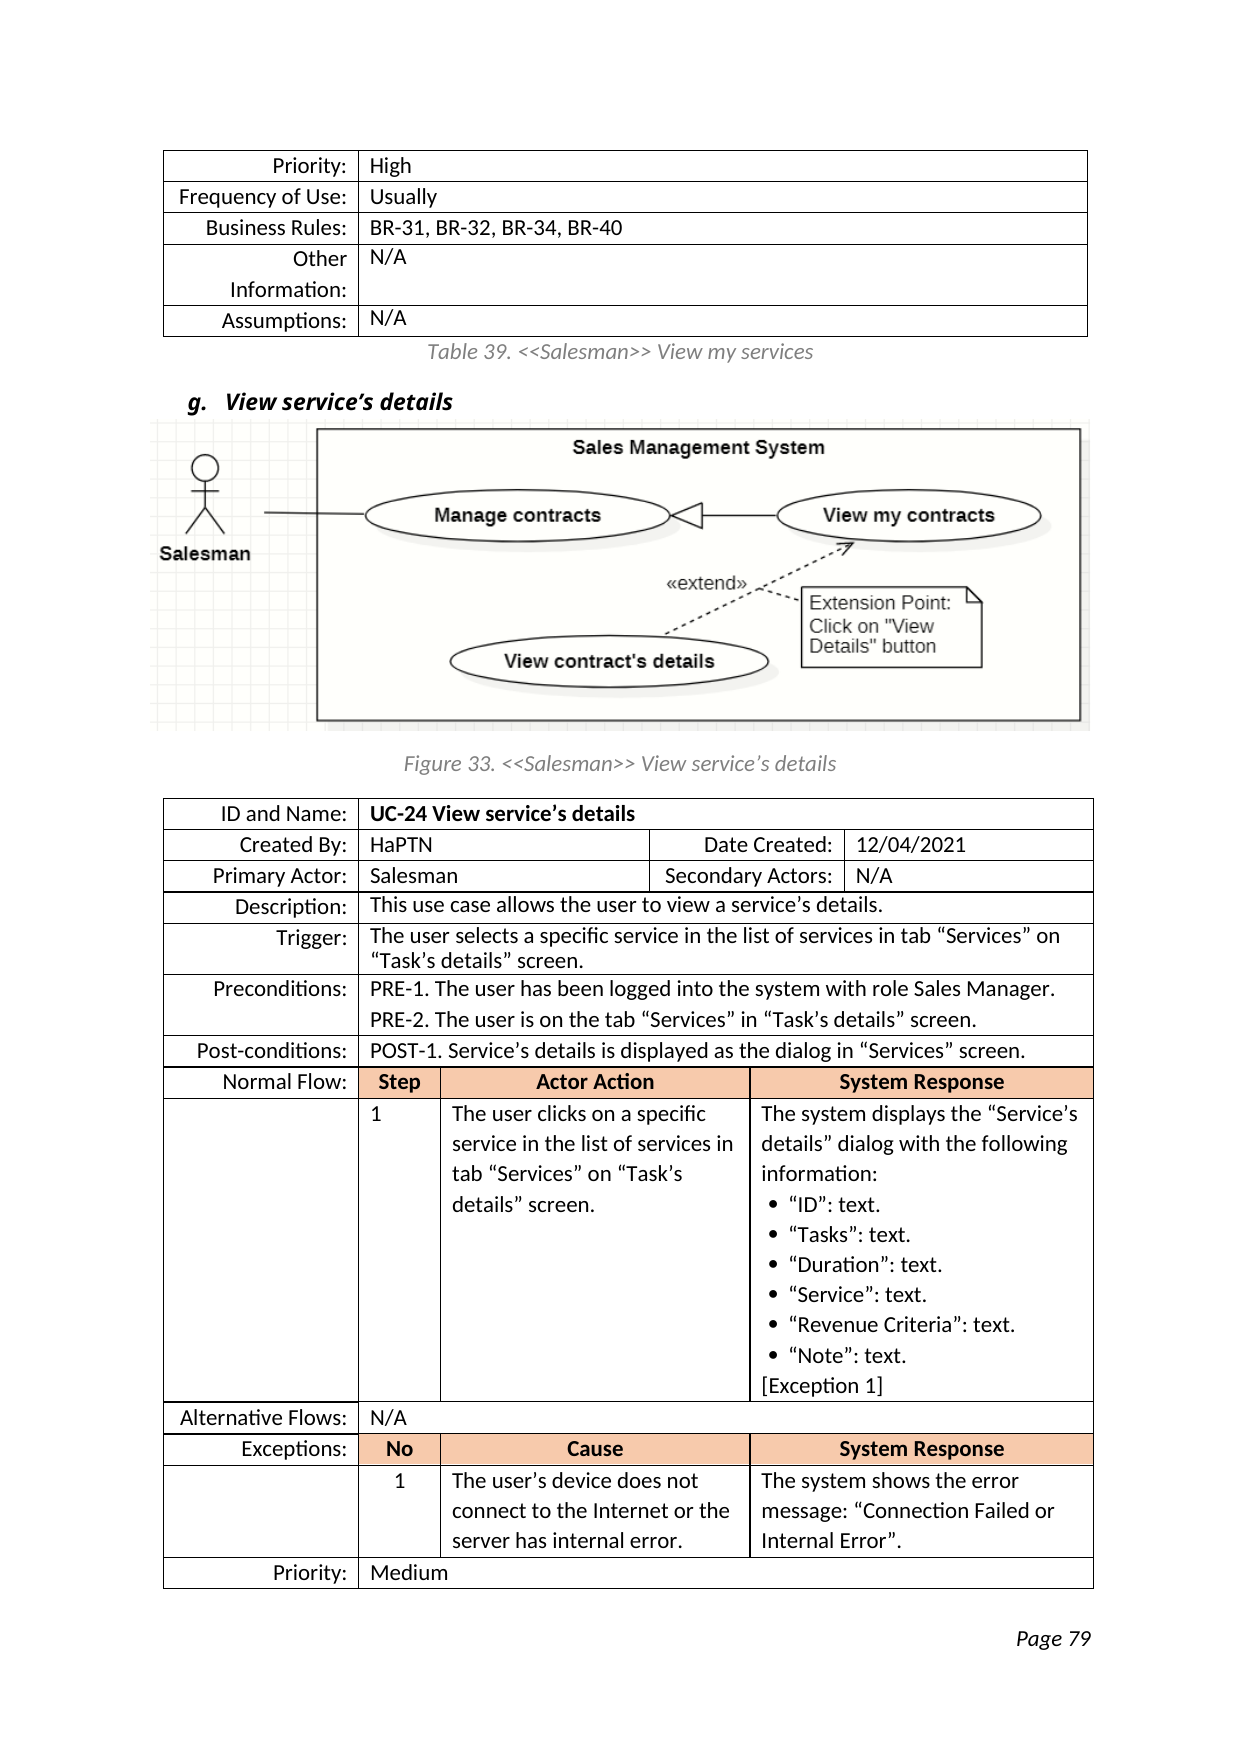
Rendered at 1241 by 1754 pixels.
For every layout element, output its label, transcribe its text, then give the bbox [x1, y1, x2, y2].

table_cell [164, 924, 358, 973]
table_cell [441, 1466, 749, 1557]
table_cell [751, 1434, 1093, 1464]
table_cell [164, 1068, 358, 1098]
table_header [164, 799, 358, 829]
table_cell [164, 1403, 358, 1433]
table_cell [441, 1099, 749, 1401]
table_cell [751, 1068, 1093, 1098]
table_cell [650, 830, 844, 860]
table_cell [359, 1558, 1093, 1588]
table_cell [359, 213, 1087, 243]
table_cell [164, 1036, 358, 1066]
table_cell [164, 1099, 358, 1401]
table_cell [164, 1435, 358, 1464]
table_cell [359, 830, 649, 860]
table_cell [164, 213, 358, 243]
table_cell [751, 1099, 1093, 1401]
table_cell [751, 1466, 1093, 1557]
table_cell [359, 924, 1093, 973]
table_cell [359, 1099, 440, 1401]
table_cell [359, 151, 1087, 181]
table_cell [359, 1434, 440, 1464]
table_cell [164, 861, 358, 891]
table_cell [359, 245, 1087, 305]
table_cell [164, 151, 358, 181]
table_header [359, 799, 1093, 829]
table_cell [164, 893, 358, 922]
text Table 39. <<Salesman>> View my services [150, 337, 1093, 365]
subtitle View service’s details [187, 386, 1093, 417]
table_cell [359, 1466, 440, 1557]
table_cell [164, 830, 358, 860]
text Figure 33. <<Salesman>> View service’s details [150, 749, 1093, 777]
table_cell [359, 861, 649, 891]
picture [150, 419, 1091, 731]
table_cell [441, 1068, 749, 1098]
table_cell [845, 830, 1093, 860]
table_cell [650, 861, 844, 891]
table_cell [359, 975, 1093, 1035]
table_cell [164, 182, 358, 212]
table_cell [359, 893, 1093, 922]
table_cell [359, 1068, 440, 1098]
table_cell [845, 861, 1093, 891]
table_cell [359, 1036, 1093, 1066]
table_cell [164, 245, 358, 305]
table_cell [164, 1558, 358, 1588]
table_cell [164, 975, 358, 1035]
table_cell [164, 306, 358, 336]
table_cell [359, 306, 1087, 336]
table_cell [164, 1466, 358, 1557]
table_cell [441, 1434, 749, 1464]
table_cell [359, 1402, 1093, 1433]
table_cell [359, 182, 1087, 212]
